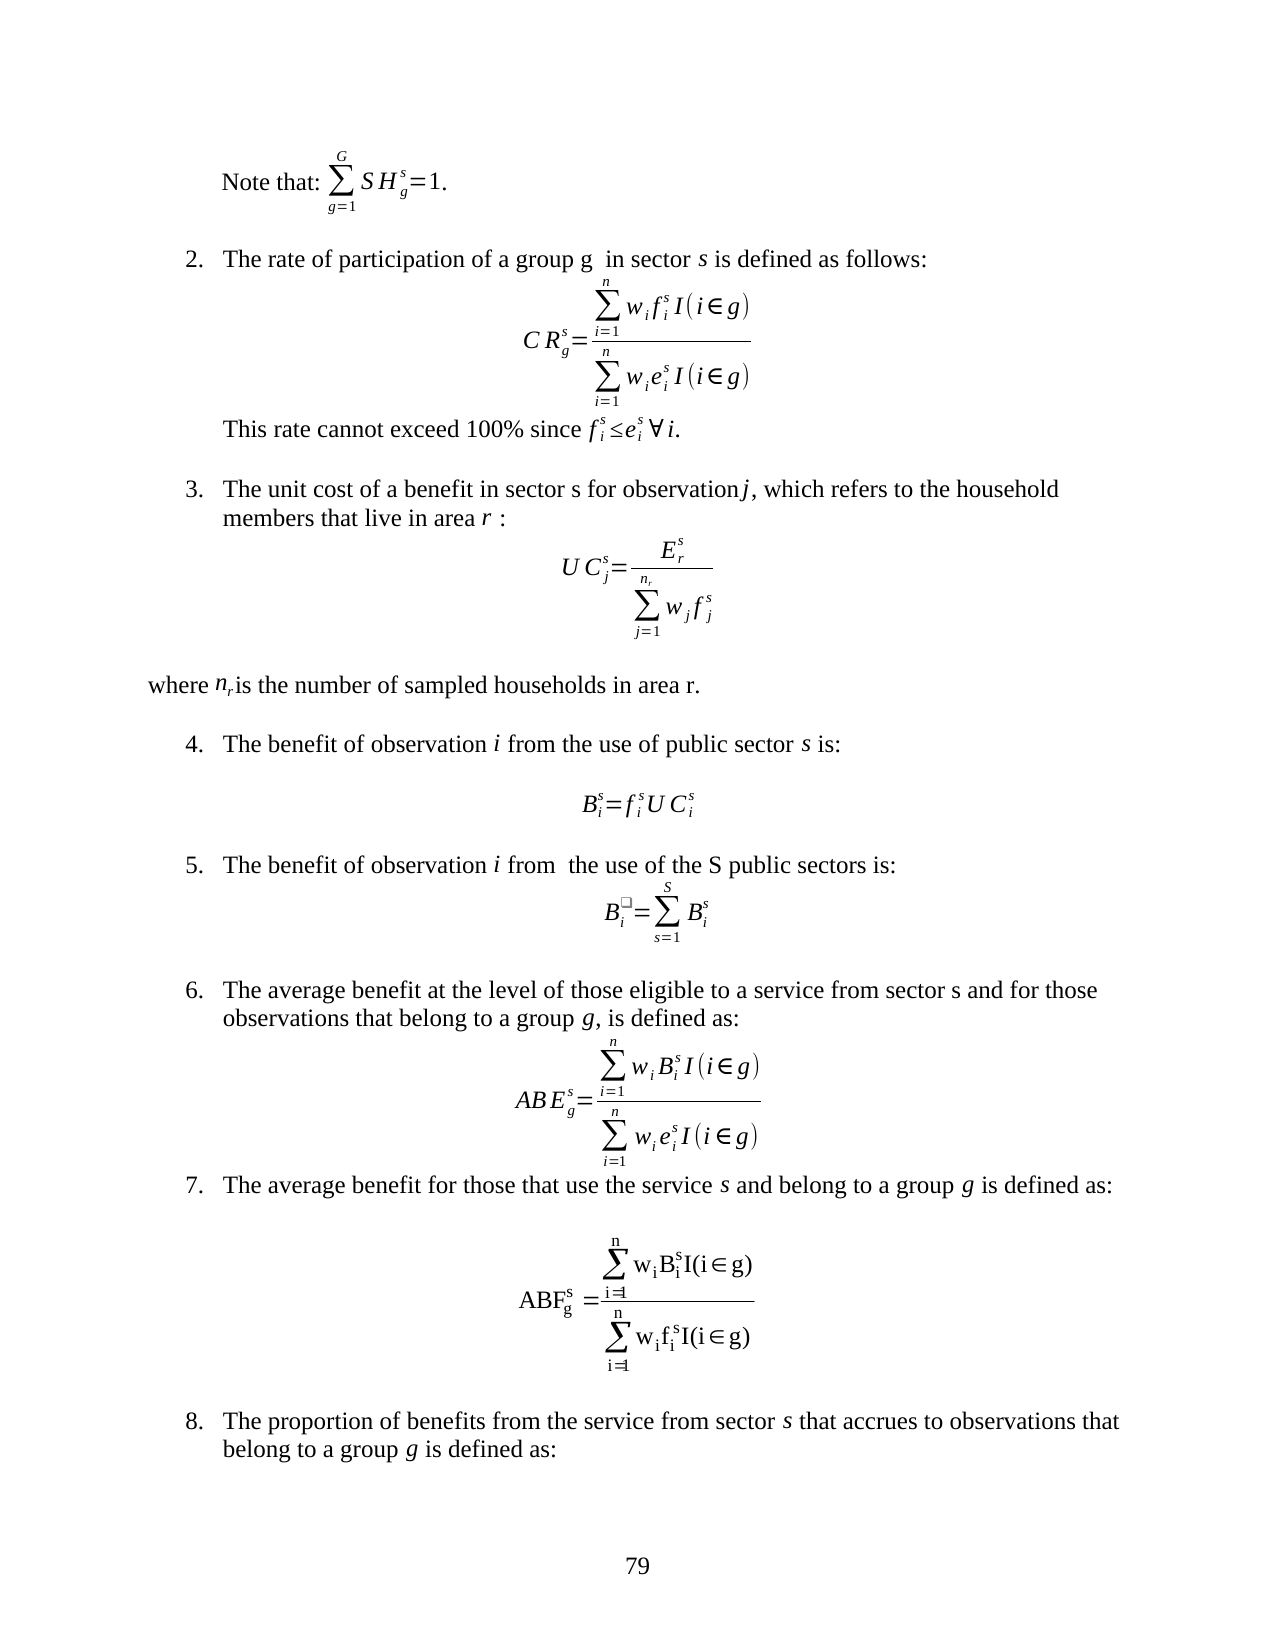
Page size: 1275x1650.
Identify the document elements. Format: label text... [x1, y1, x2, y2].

list The proportion of benefits from the service from sector that accrues to observations that belong to a group is defined as: [185, 1406, 1127, 1463]
text This rate cannot exceed 100% since . [185, 411, 1127, 446]
list The benefit of observation from the use of the S public sectors is: [185, 850, 1127, 879]
text where is the number of sampled households in area r. [148, 669, 1127, 700]
list The unit cost of a benefit in sector s for observation, which refers to the household members that live in area : [185, 474, 1127, 532]
list The average benefit at the level of those eligible to a service from sector s and for those observations that belong to a group , is defined as: [185, 975, 1127, 1032]
list The average benefit for those that use the service and belong to a group is defined as: [185, 1171, 1127, 1199]
list The rate of participation of a group g in sector is defined as follows: [185, 244, 1127, 272]
text Note that: . [148, 148, 1127, 215]
list The benefit of observation from the use of public sector is: [185, 729, 1127, 757]
